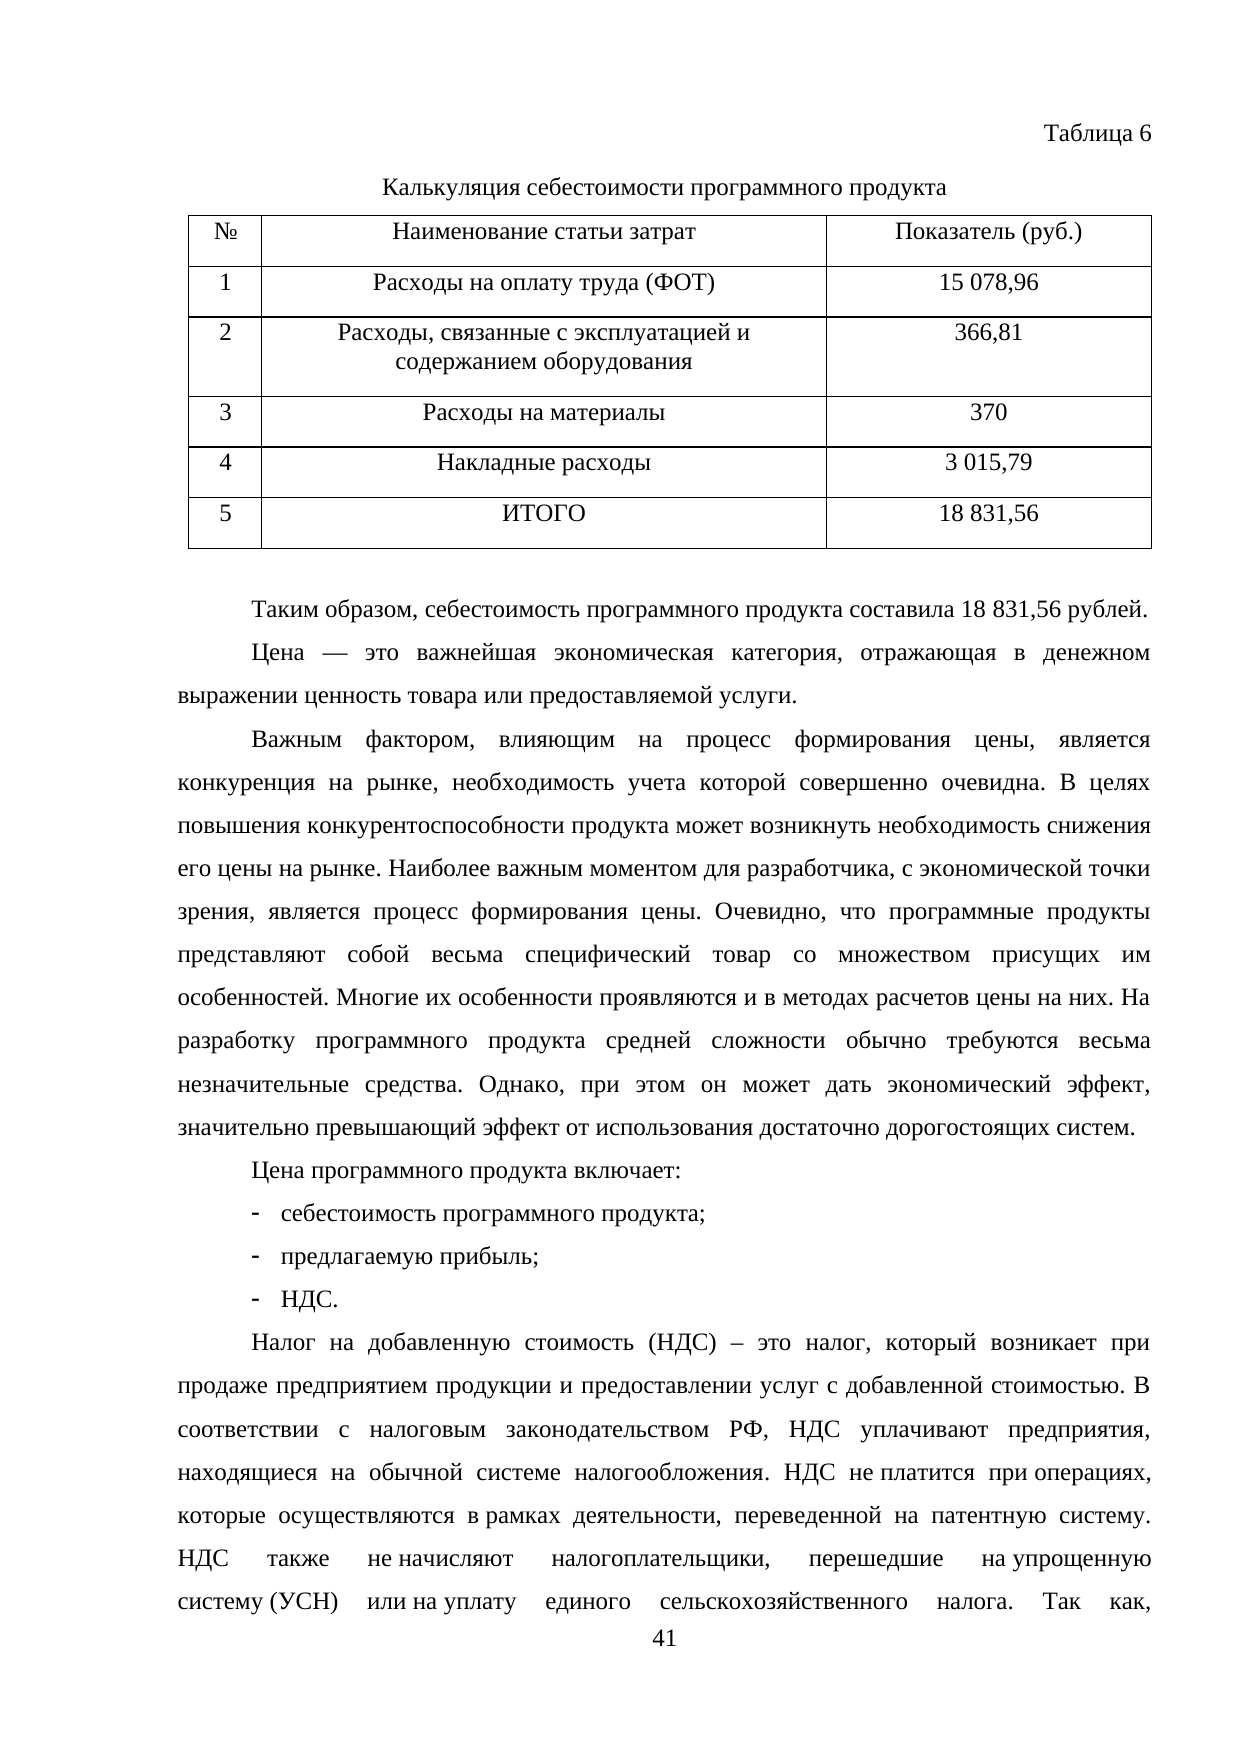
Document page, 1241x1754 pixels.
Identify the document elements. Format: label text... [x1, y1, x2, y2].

list предлагаемую прибыль; [177, 1241, 1152, 1270]
table_cell 3 [189, 397, 261, 446]
table_cell Расходы на материалы [262, 397, 826, 446]
table_cell Накладные расходы [262, 448, 826, 497]
table_cell 1 [189, 267, 261, 316]
list себестоимость программного продукта; [177, 1198, 1152, 1227]
table_cell 3 015,79 [827, 448, 1151, 497]
text Таблица 6 [177, 118, 1152, 147]
table_header Наименование статьи затрат [262, 216, 826, 266]
table_cell 15 078,96 [827, 267, 1151, 316]
table_cell 5 [189, 498, 261, 548]
list НДС. [177, 1284, 1152, 1313]
text Цена программного продукта включает: [177, 1155, 1152, 1184]
table_cell 4 [189, 448, 261, 497]
table_cell 18 831,56 [827, 498, 1151, 548]
table_cell Расходы на оплату труда (ФОТ) [262, 267, 826, 316]
table_cell 366,81 [827, 318, 1151, 396]
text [177, 1327, 1152, 1615]
text Калькуляция себестоимости программного продукта [177, 172, 1152, 201]
table_cell Расходы, связанные с эксплуатацией и содержанием оборудования [262, 318, 826, 396]
text Важным фактором, влияющим на процесс формирования цены, является конкуренция на рынке, необходимость учета которой совершенно очевидна. В целях повышения конкурентоспособности продукта может возникнуть необходимость снижения его цены на рынке. Наиболее важным моментом для разработчика, с экономической точки зрения, является процесс формирования цены. Очевидно, что программные продукты представляют собой весьма специфический товар со множеством присущих им особенностей. Многие их особенности проявляются и в методах расчетов цены на них. На разработку программного продукта средней сложности обычно требуются весьма незначительные средства. Однако, при этом он может дать экономический эффект, значительно превышающий эффект от использования достаточно дорогостоящих систем. [177, 724, 1152, 1141]
table_header № [189, 216, 261, 266]
table_cell 2 [189, 318, 261, 396]
table_cell 370 [827, 397, 1151, 446]
table_header Показатель (руб.) [827, 216, 1151, 266]
text Цена — это важнейшая экономическая категория, отражающая в денежном выражении ценность товара или предоставляемой услуги. [177, 637, 1152, 709]
table_cell ИТОГО [262, 498, 826, 548]
text Таким образом, себестоимость программного продукта составила 18 831,56 рублей. [177, 594, 1152, 623]
